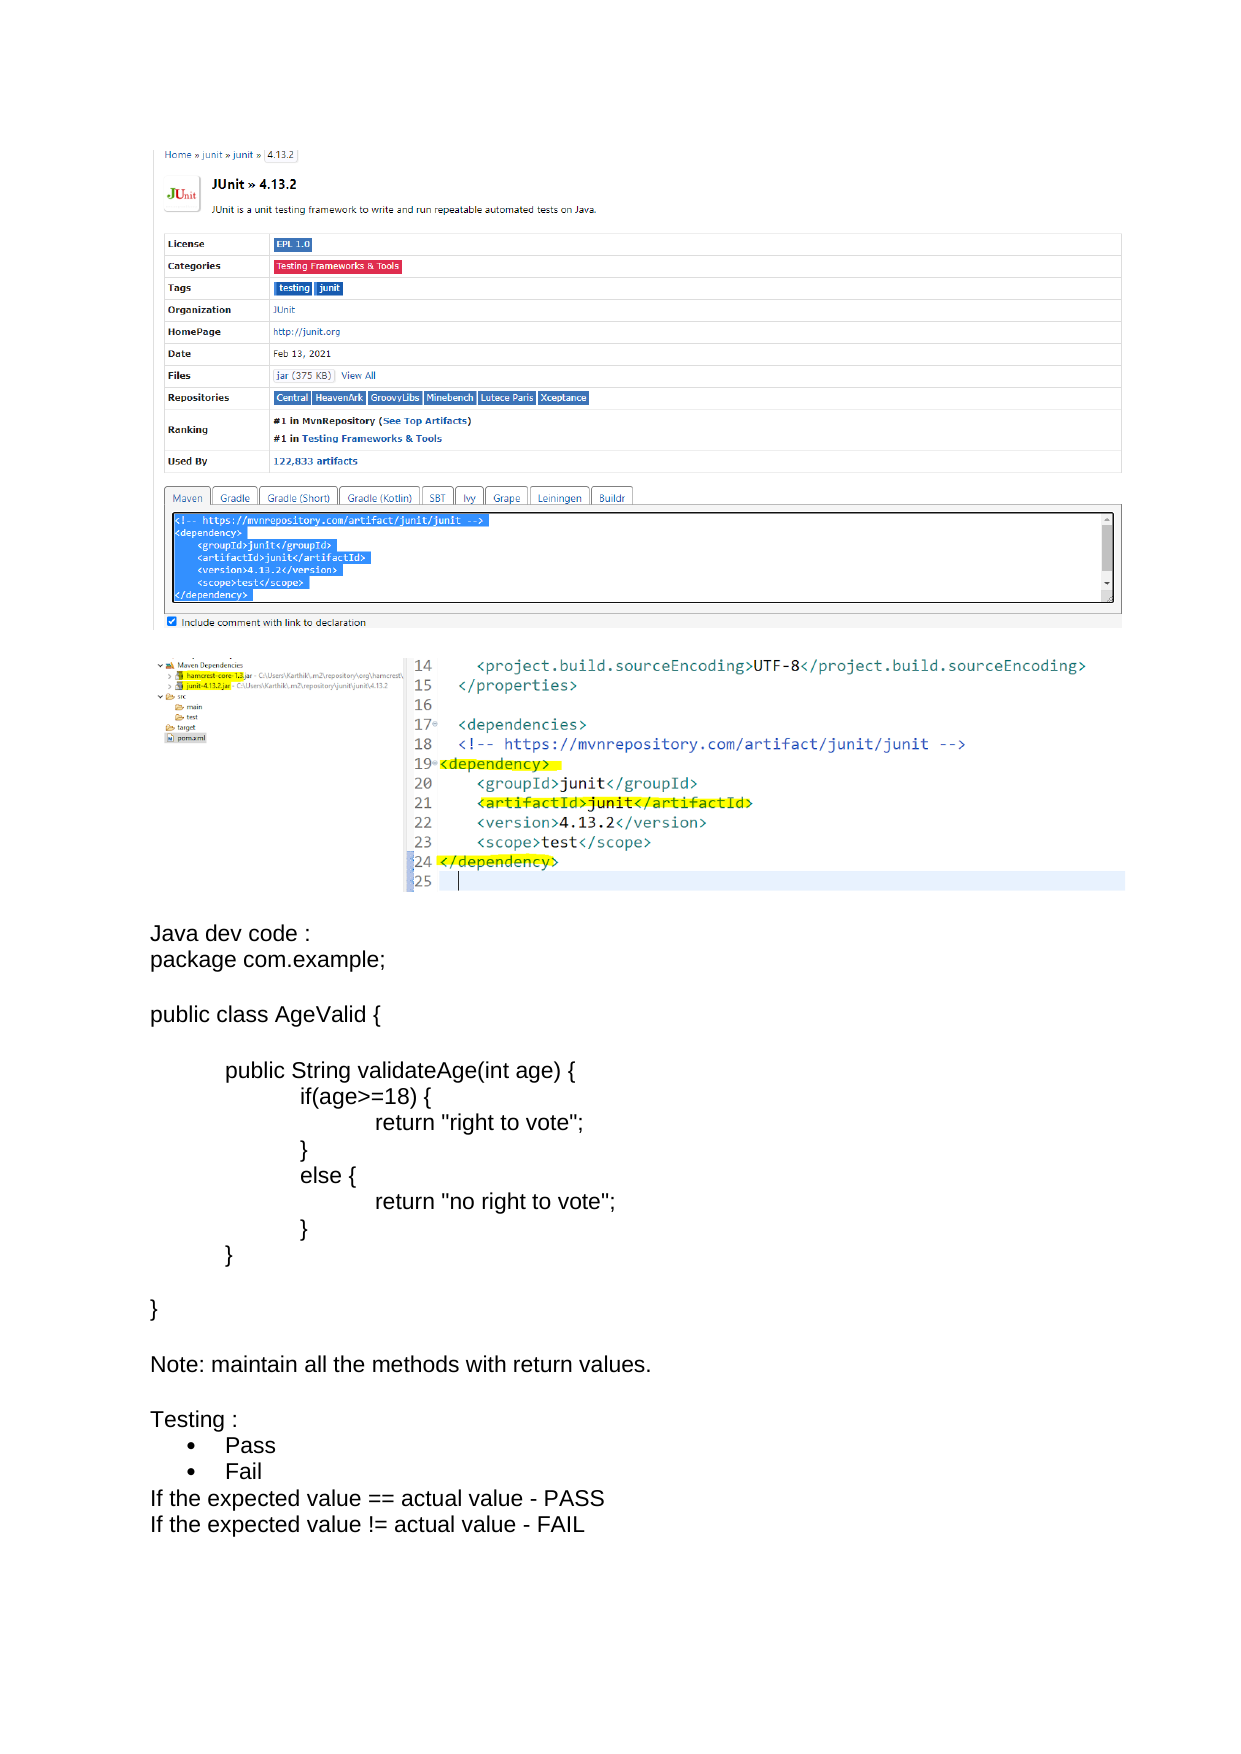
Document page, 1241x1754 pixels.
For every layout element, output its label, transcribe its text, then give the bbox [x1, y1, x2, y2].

text Java dev code : [150, 920, 1090, 946]
text return "right to vote"; [150, 1109, 1090, 1136]
text public String validateAge(int age) { [150, 1057, 1090, 1083]
text public class AgeValid { [150, 1001, 1090, 1028]
text } [150, 1215, 1090, 1241]
text return "no right to vote"; [150, 1188, 1090, 1215]
text Testing : [150, 1406, 1090, 1432]
text If the expected value != actual value - FAIL [150, 1511, 1090, 1537]
list Pass [187, 1432, 1090, 1458]
text } [150, 1295, 1090, 1322]
text } [150, 1136, 1090, 1162]
text if(age>=18) { [150, 1083, 1090, 1109]
text else { [150, 1162, 1090, 1188]
text Note: maintain all the methods with return values. [150, 1351, 1090, 1377]
list Fail [187, 1458, 1090, 1485]
text If the expected value == actual value - PASS [150, 1485, 1090, 1511]
text } [150, 1241, 1090, 1267]
text package com.example; [150, 946, 1090, 973]
picture [150, 150, 1125, 630]
picture [150, 658, 1125, 892]
